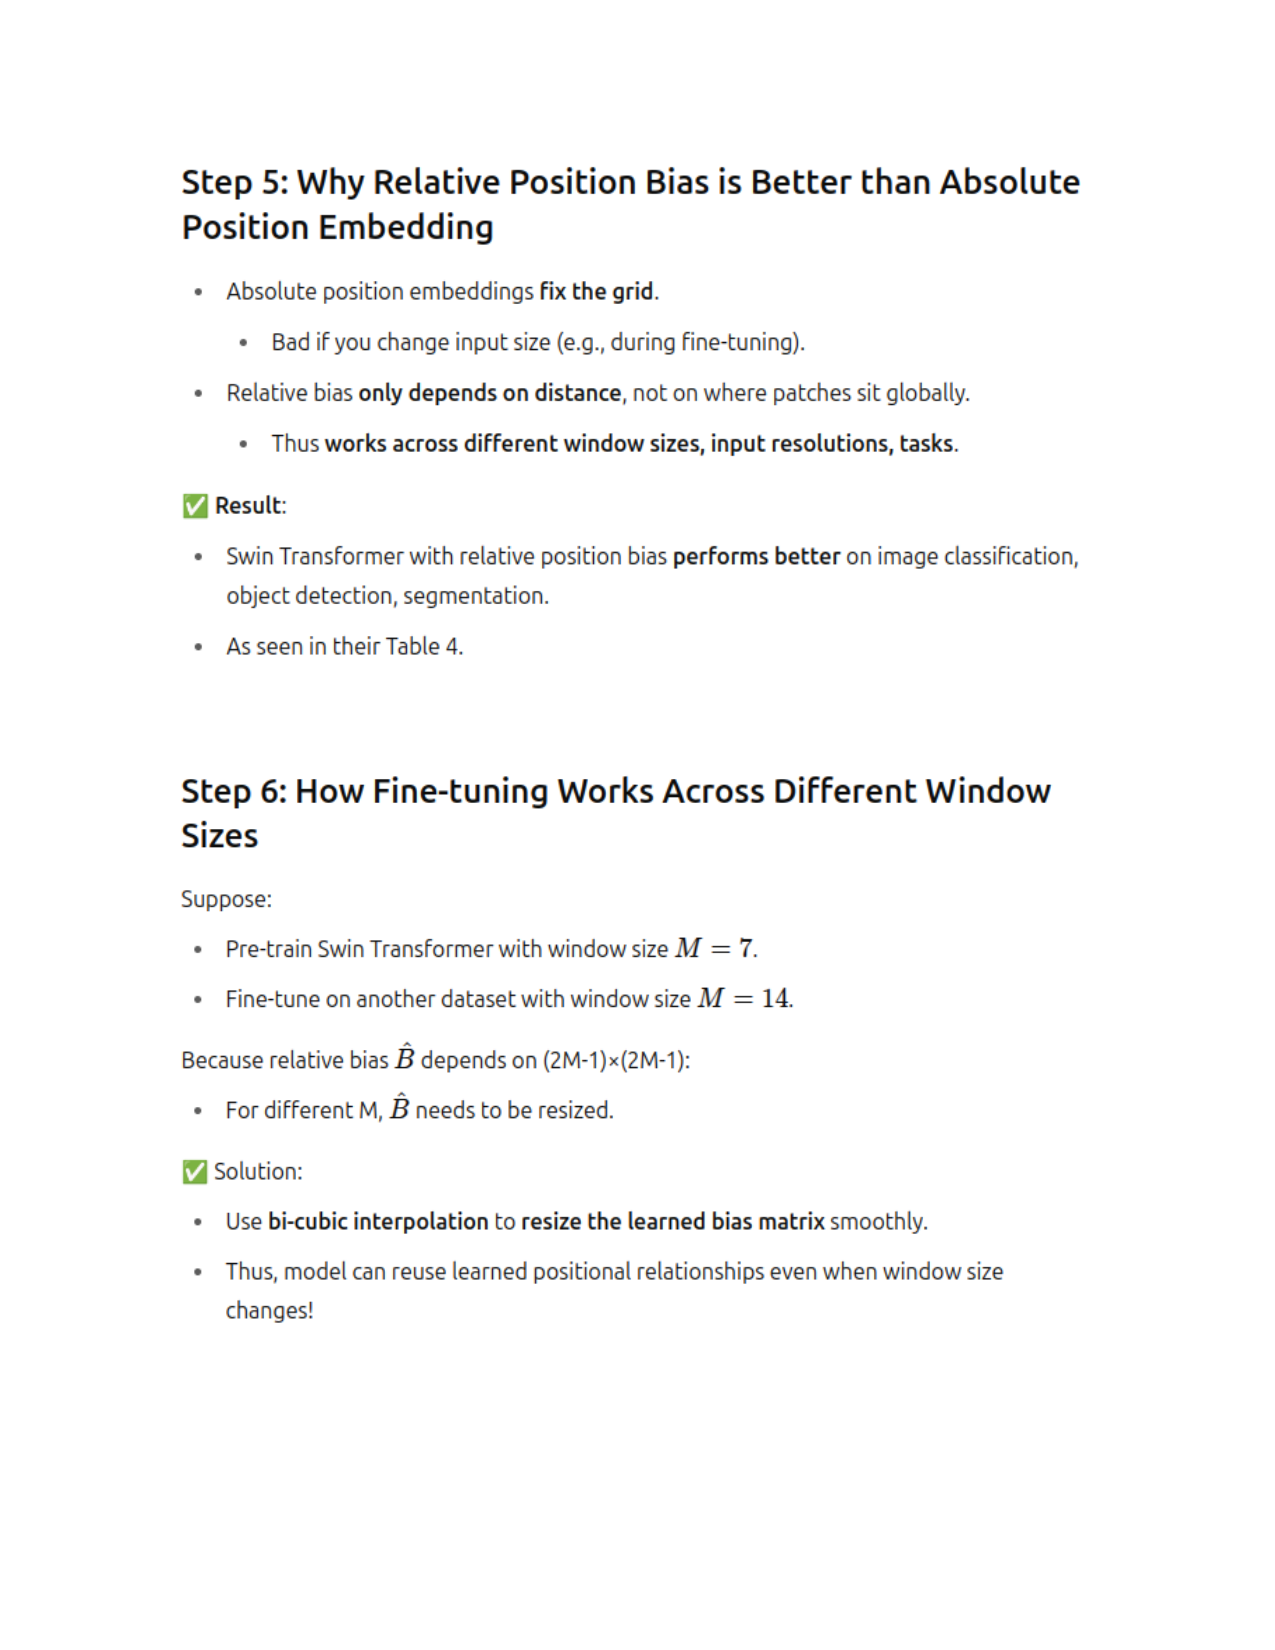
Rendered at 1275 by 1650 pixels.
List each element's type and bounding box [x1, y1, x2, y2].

picture [150, 721, 1125, 1352]
picture [150, 150, 1125, 697]
